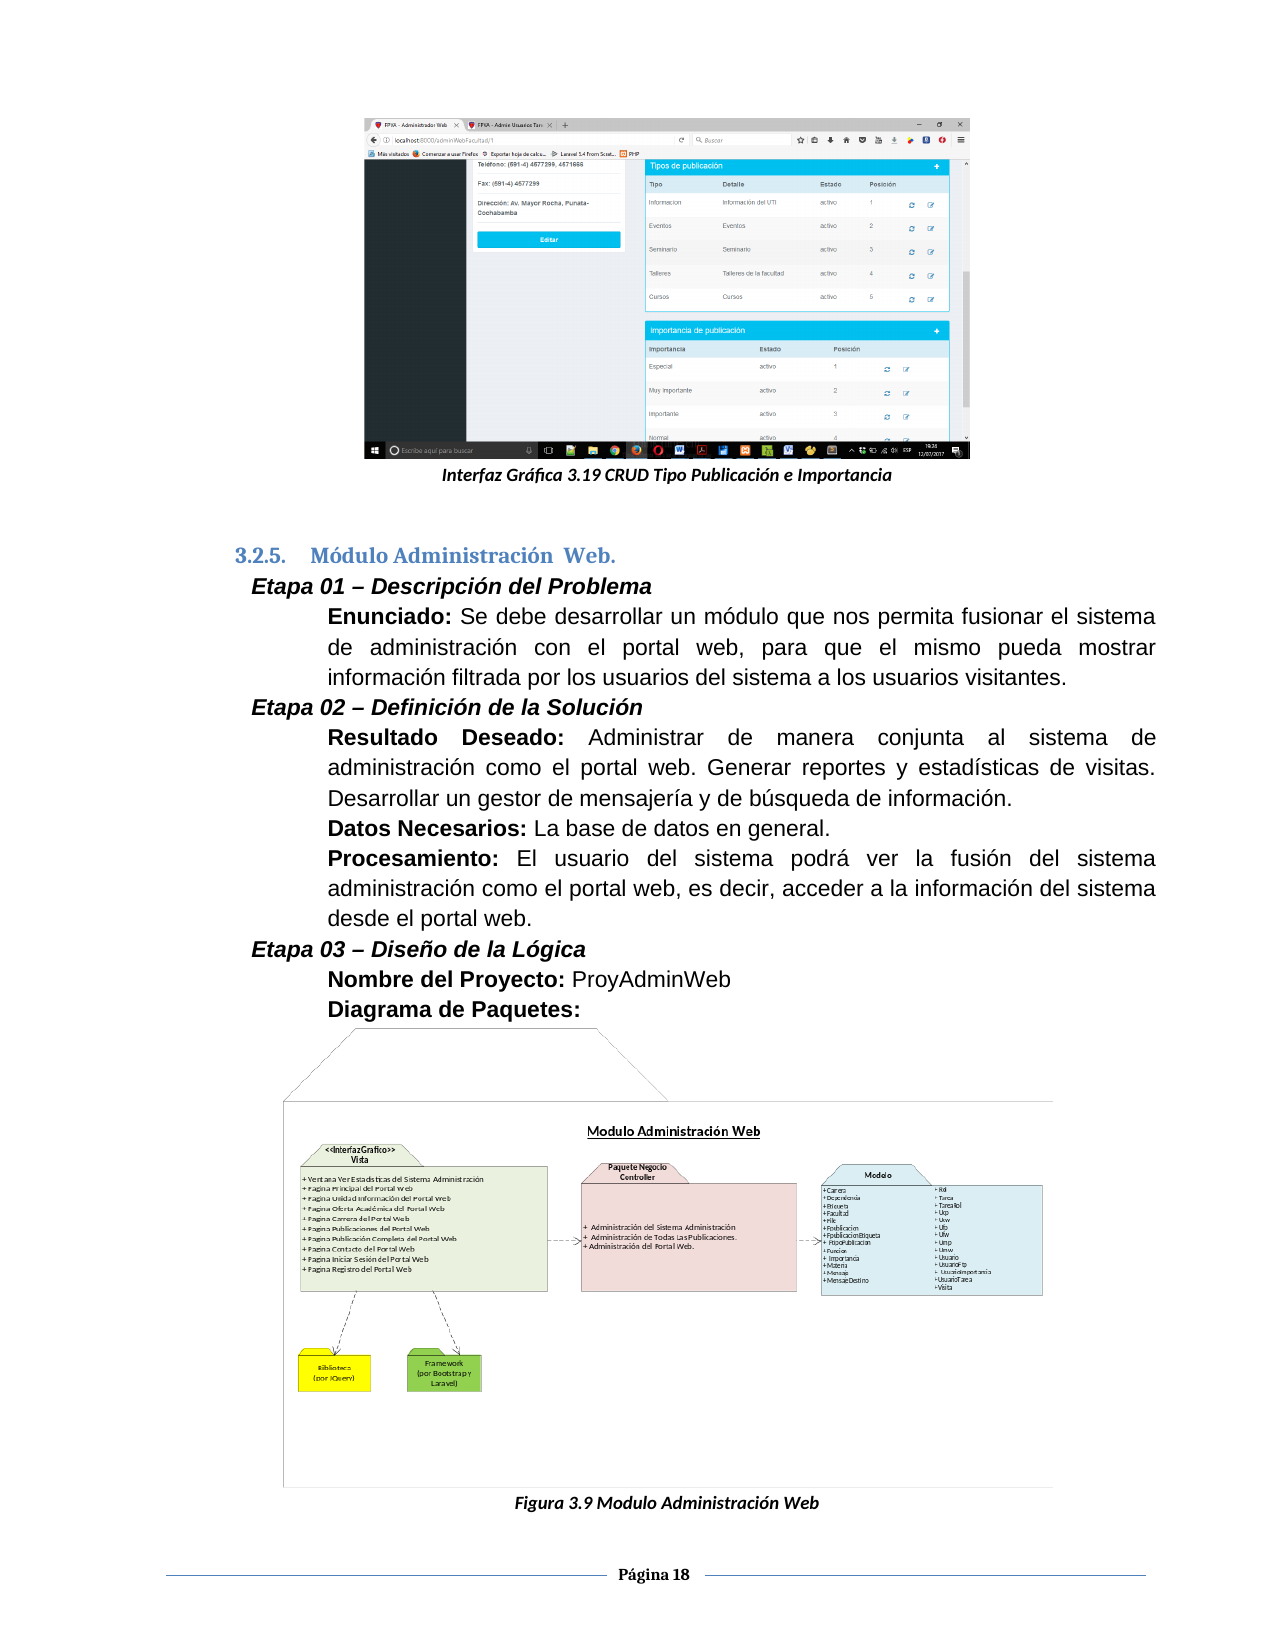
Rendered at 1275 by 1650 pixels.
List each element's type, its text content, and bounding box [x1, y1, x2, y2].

list Procesamiento: El usuario del sistema podrá ver la fusión del sistema administración como el portal web, es decir, acceder a la información del sistema desde el portal web. [327, 845, 1157, 932]
list Etapa 02 – Definición de la Solución [215, 694, 1157, 720]
list Datos Necesarios: La base de datos en general. [327, 815, 1157, 841]
subtitle Módulo Administración Web. [235, 543, 1157, 569]
list Nombre del Proyecto: ProyAdminWeb [327, 966, 1157, 992]
list Resultado Deseado: Administrar de manera conjunta al sistema de administración como el portal web. Generar reportes y estadísticas de visitas. Desarrollar un gestor de mensajería y de búsqueda de información. [327, 724, 1157, 811]
list Figura 3.9 Modulo Administración Web [177, 1491, 1157, 1514]
list Enunciado: Se debe desarrollar un módulo que nos permita fusionar el sistema de administración con el portal web, para que el mismo pueda mostrar información filtrada por los usuarios del sistema a los usuarios visitantes. [327, 603, 1157, 690]
list Etapa 01 – Descripción del Problema [215, 573, 1157, 599]
list Etapa 03 – Diseño de la Lógica [215, 936, 1157, 962]
list Diagrama de Paquetes: [327, 996, 1157, 1022]
picture [364, 118, 970, 459]
list Interfaz Gráfica 3.19 CRUD Tipo Publicación e Importancia [177, 463, 1157, 486]
